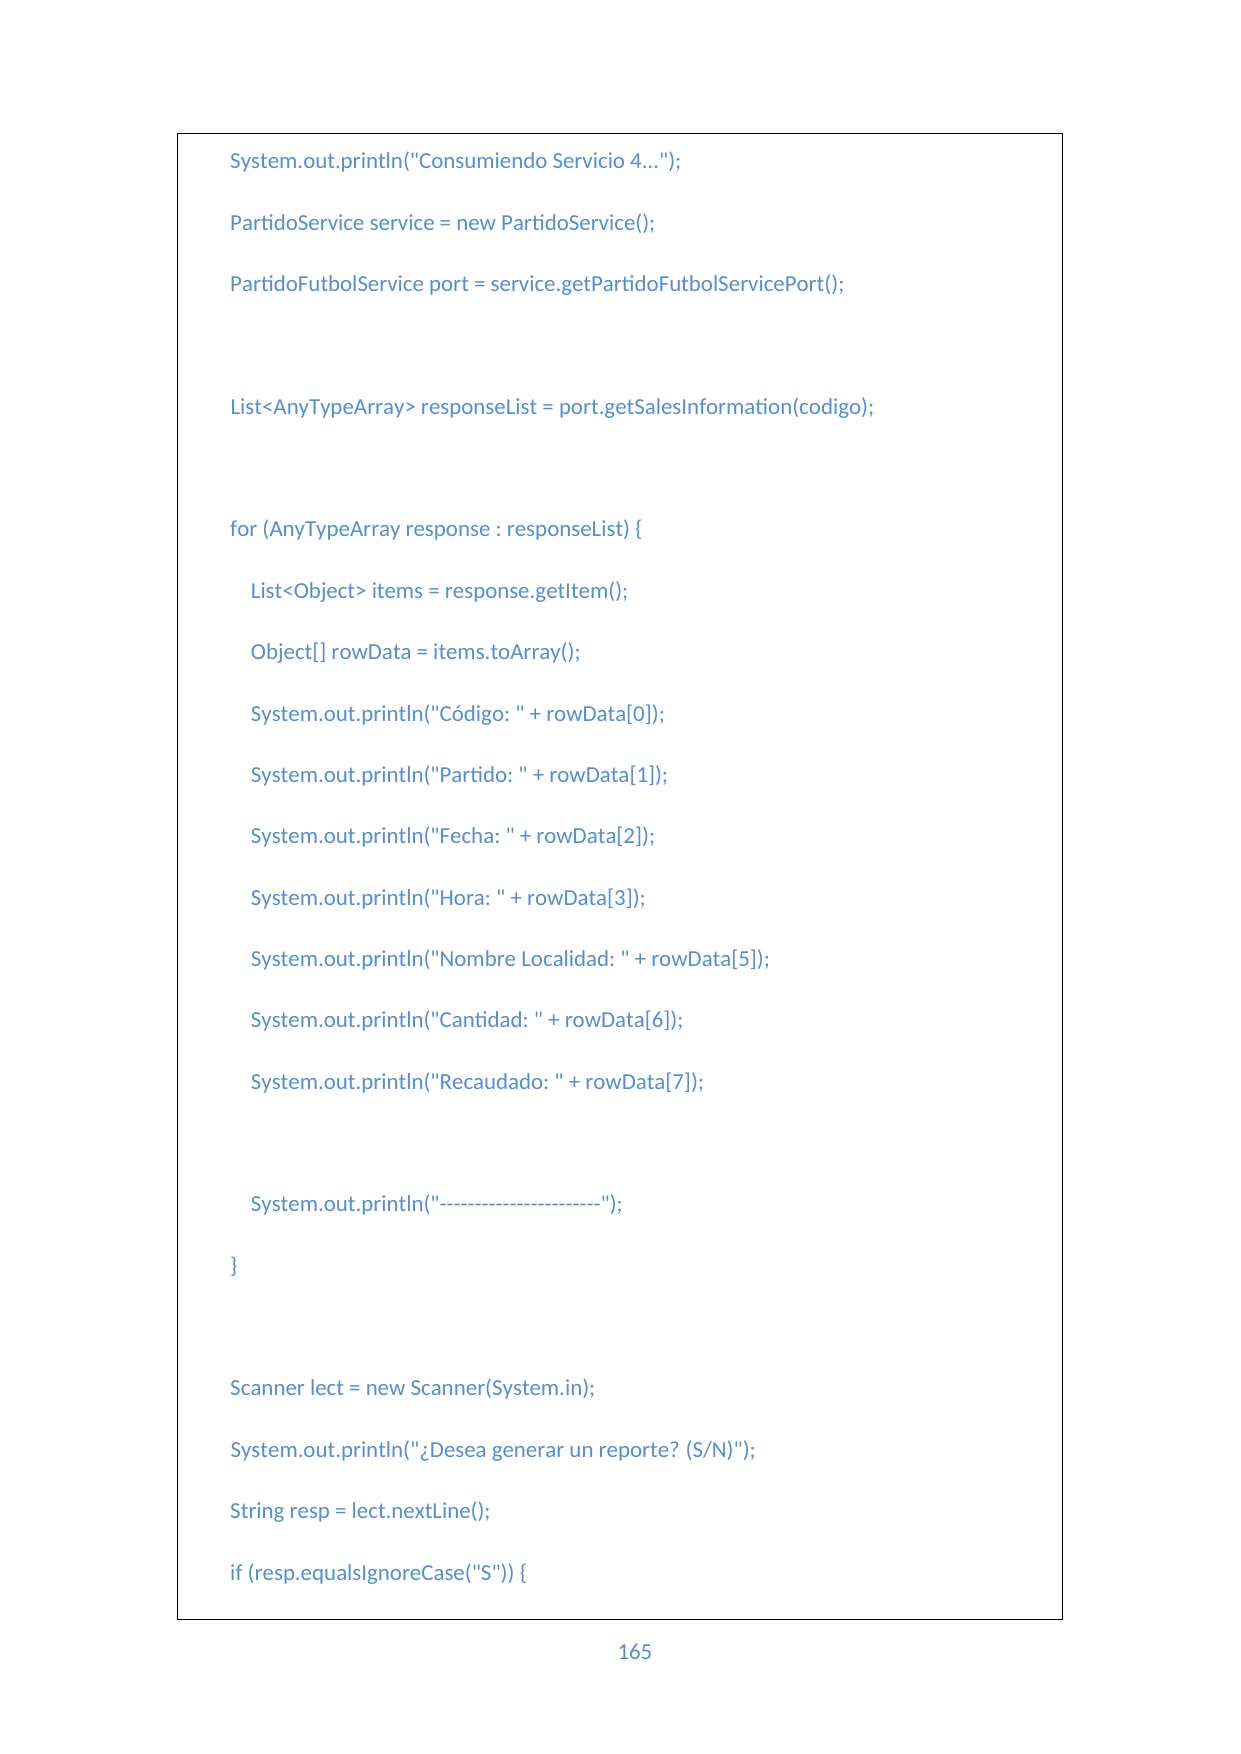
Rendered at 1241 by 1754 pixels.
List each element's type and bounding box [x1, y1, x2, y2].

table_header [178, 134, 1062, 1619]
